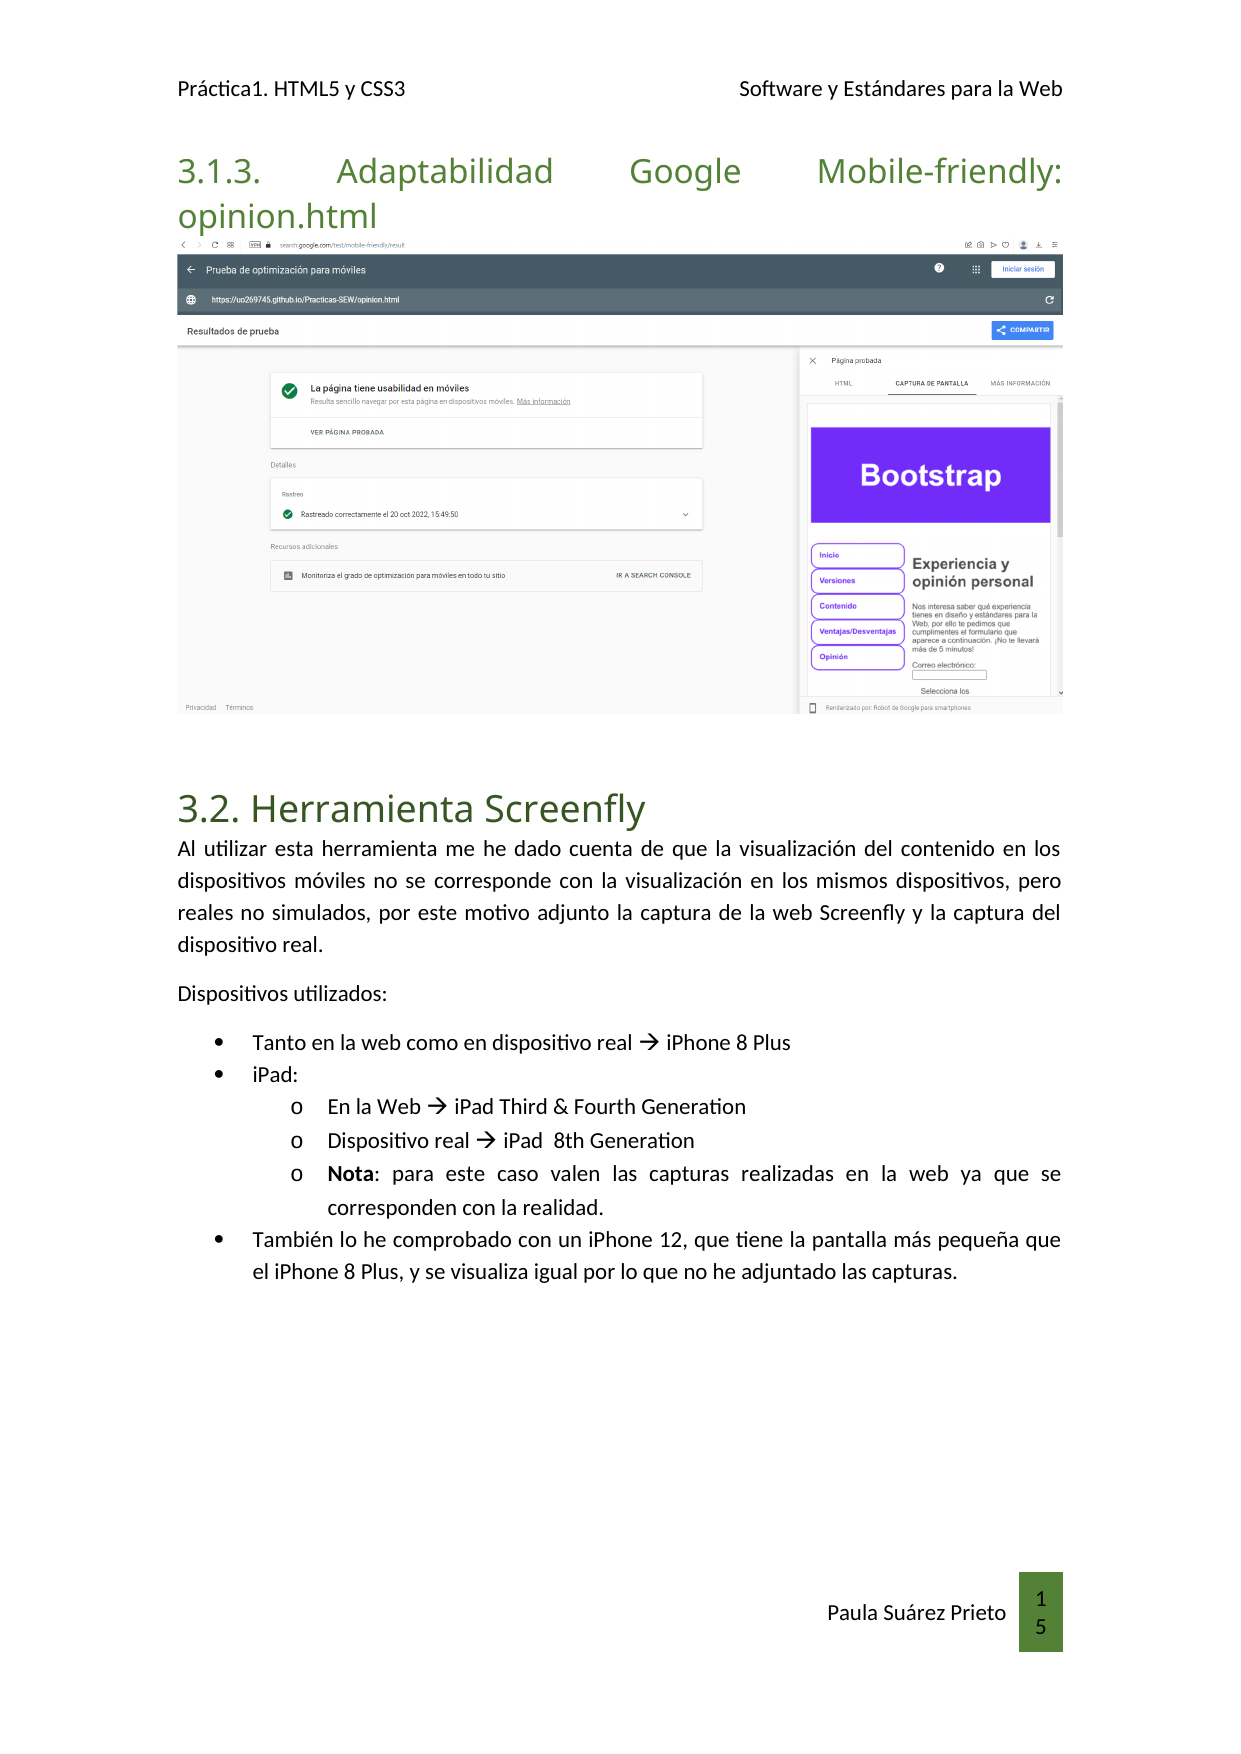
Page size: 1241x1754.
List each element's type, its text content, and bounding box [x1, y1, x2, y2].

subtitle 3.2. Herramienta Screenfly [177, 783, 1063, 834]
subtitle 3.1.3. Adaptabilidad Google Mobile-friendly: opinion.html [177, 148, 1063, 238]
list Tanto en la web como en dispositivo real iPhone 8 Plus [215, 1028, 1063, 1056]
list También lo he comprobado con un iPhone 12, que tiene la pantalla más pequeña que el iPhone 8 Plus, y se visualiza igual por lo que no he adjuntado las capturas. [215, 1225, 1063, 1285]
list Nota: para este caso valen las capturas realizadas en la web ya que se corresponden con la realidad. [290, 1159, 1063, 1221]
text Al utilizar esta herramienta me he dado cuenta de que la visualización del contenido en los dispositivos móviles no se corresponde con la visualización en los mismos dispositivos, pero reales no simulados, por este motivo adjunto la captura de la web Screenfly y la captura del dispositivo real. [177, 834, 1063, 958]
list En la Web iPad Third & Fourth Generation [290, 1092, 1063, 1122]
text Dispositivos utilizados: [177, 979, 1063, 1007]
list iPad: [215, 1060, 1063, 1088]
list Dispositivo real iPad 8th Generation [290, 1126, 1063, 1155]
picture [177, 238, 1063, 714]
